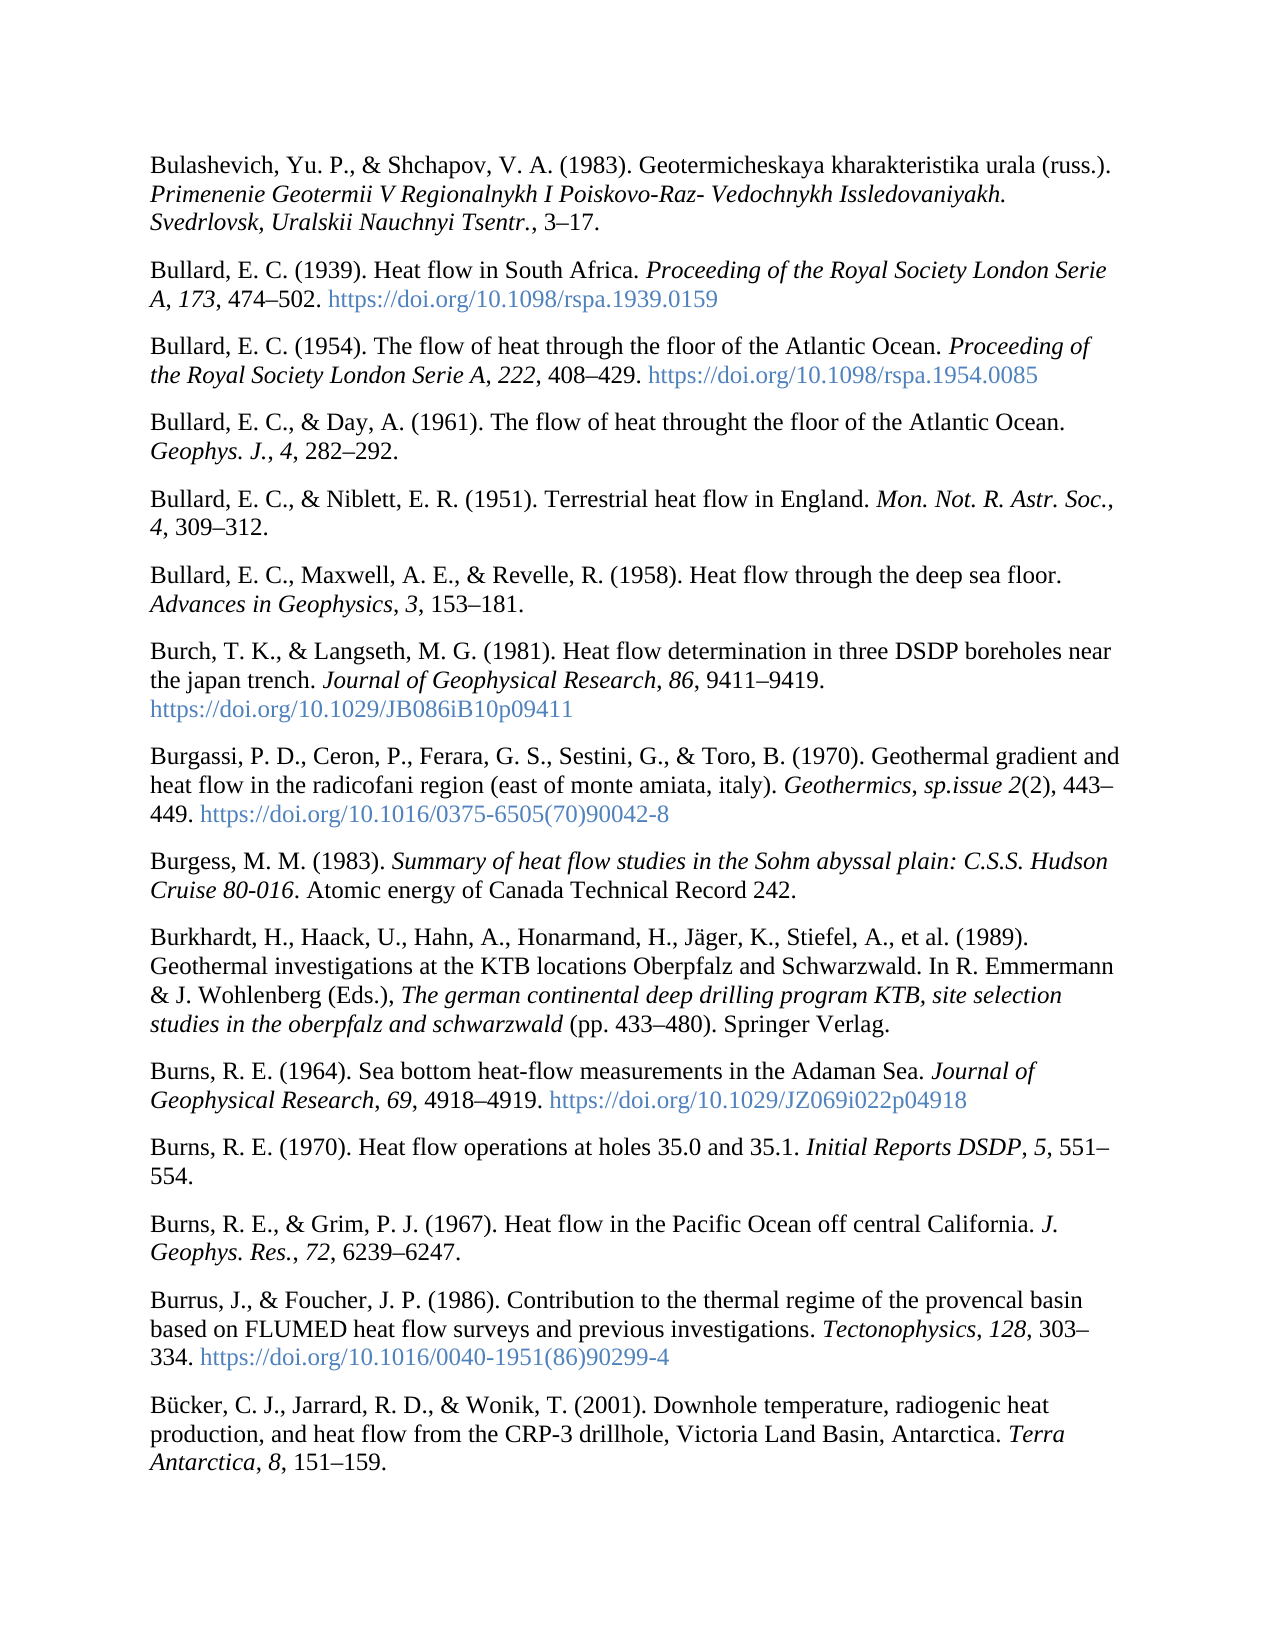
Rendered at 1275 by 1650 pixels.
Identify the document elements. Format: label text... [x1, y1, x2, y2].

text Burns, R. E. (1964). Sea bottom heat-flow measurements in the Adaman Sea. Journal of Geophysical Research, 69, 4918–4919. https://doi.org/10.1029/JZ069i022p04918 [150, 1056, 1125, 1114]
text Burch, T. K., & Langseth, M. G. (1981). Heat flow determination in three DSDP boreholes near the japan trench. Journal of Geophysical Research, 86, 9411–9419. https://doi.org/10.1029/JB086iB10p09411 [150, 636, 1125, 722]
text Bullard, E. C., & Day, A. (1961). The flow of heat throught the floor of the Atlantic Ocean. Geophys. J., 4, 282–292. [150, 407, 1125, 465]
text Bullard, E. C. (1939). Heat flow in South Africa. Proceeding of the Royal Society London Serie A, 173, 474–502. https://doi.org/10.1098/rspa.1939.0159 [150, 255, 1125, 312]
text Bullard, E. C., Maxwell, A. E., & Revelle, R. (1958). Heat flow through the deep sea floor. Advances in Geophysics, 3, 153–181. [150, 560, 1125, 617]
text Bücker, C. J., Jarrard, R. D., & Wonik, T. (2001). Downhole temperature, radiogenic heat production, and heat flow from the CRP-3 drillhole, Victoria Land Basin, Antarctica. Terra Antarctica, 8, 151–159. [150, 1390, 1125, 1476]
text Burgess, M. M. (1983). Summary of heat flow studies in the Sohm abyssal plain: C.S.S. Hudson Cruise 80-016. Atomic energy of Canada Technical Record 242. [150, 846, 1125, 904]
text Burkhardt, H., Haack, U., Hahn, A., Honarmand, H., Jäger, K., Stiefel, A., et al. (1989). Geothermal investigations at the KTB locations Oberpfalz and Schwarzwald. In R. Emmermann & J. Wohlenberg (Eds.), The german continental deep drilling program KTB, site selection studies in the oberpfalz and schwarzwald (pp. 433–480). Springer Verlag. [150, 922, 1125, 1037]
text Bullard, E. C. (1954). The flow of heat through the floor of the Atlantic Ocean. Proceeding of the Royal Society London Serie A, 222, 408–429. https://doi.org/10.1098/rspa.1954.0085 [150, 331, 1125, 389]
text Burns, R. E. (1970). Heat flow operations at holes 35.0 and 35.1. Initial Reports DSDP, 5, 551–554. [150, 1132, 1125, 1190]
text Burgassi, P. D., Ceron, P., Ferara, G. S., Sestini, G., & Toro, B. (1970). Geothermal gradient and heat flow in the radicofani region (east of monte amiata, italy). Geothermics, sp.issue 2(2), 443–449. https://doi.org/10.1016/0375-6505(70)90042-8 [150, 741, 1125, 827]
text Burrus, J., & Foucher, J. P. (1986). Contribution to the thermal regime of the provencal basin based on FLUMED heat flow surveys and previous investigations. Tectonophysics, 128, 303–334. https://doi.org/10.1016/0040-1951(86)90299-4 [150, 1285, 1125, 1371]
text Bullard, E. C., & Niblett, E. R. (1951). Terrestrial heat flow in England. Mon. Not. R. Astr. Soc., 4, 309–312. [150, 484, 1125, 541]
text Burns, R. E., & Grim, P. J. (1967). Heat flow in the Pacific Ocean off central California. J. Geophys. Res., 72, 6239–6247. [150, 1209, 1125, 1266]
text Bulashevich, Yu. P., & Shchapov, V. A. (1983). Geotermicheskaya kharakteristika urala (russ.). Primenenie Geotermii V Regionalnykh I Poiskovo-Raz- Vedochnykh Issledovaniyakh. Svedrlovsk, Uralskii Nauchnyi Tsentr., 3–17. [150, 150, 1125, 236]
